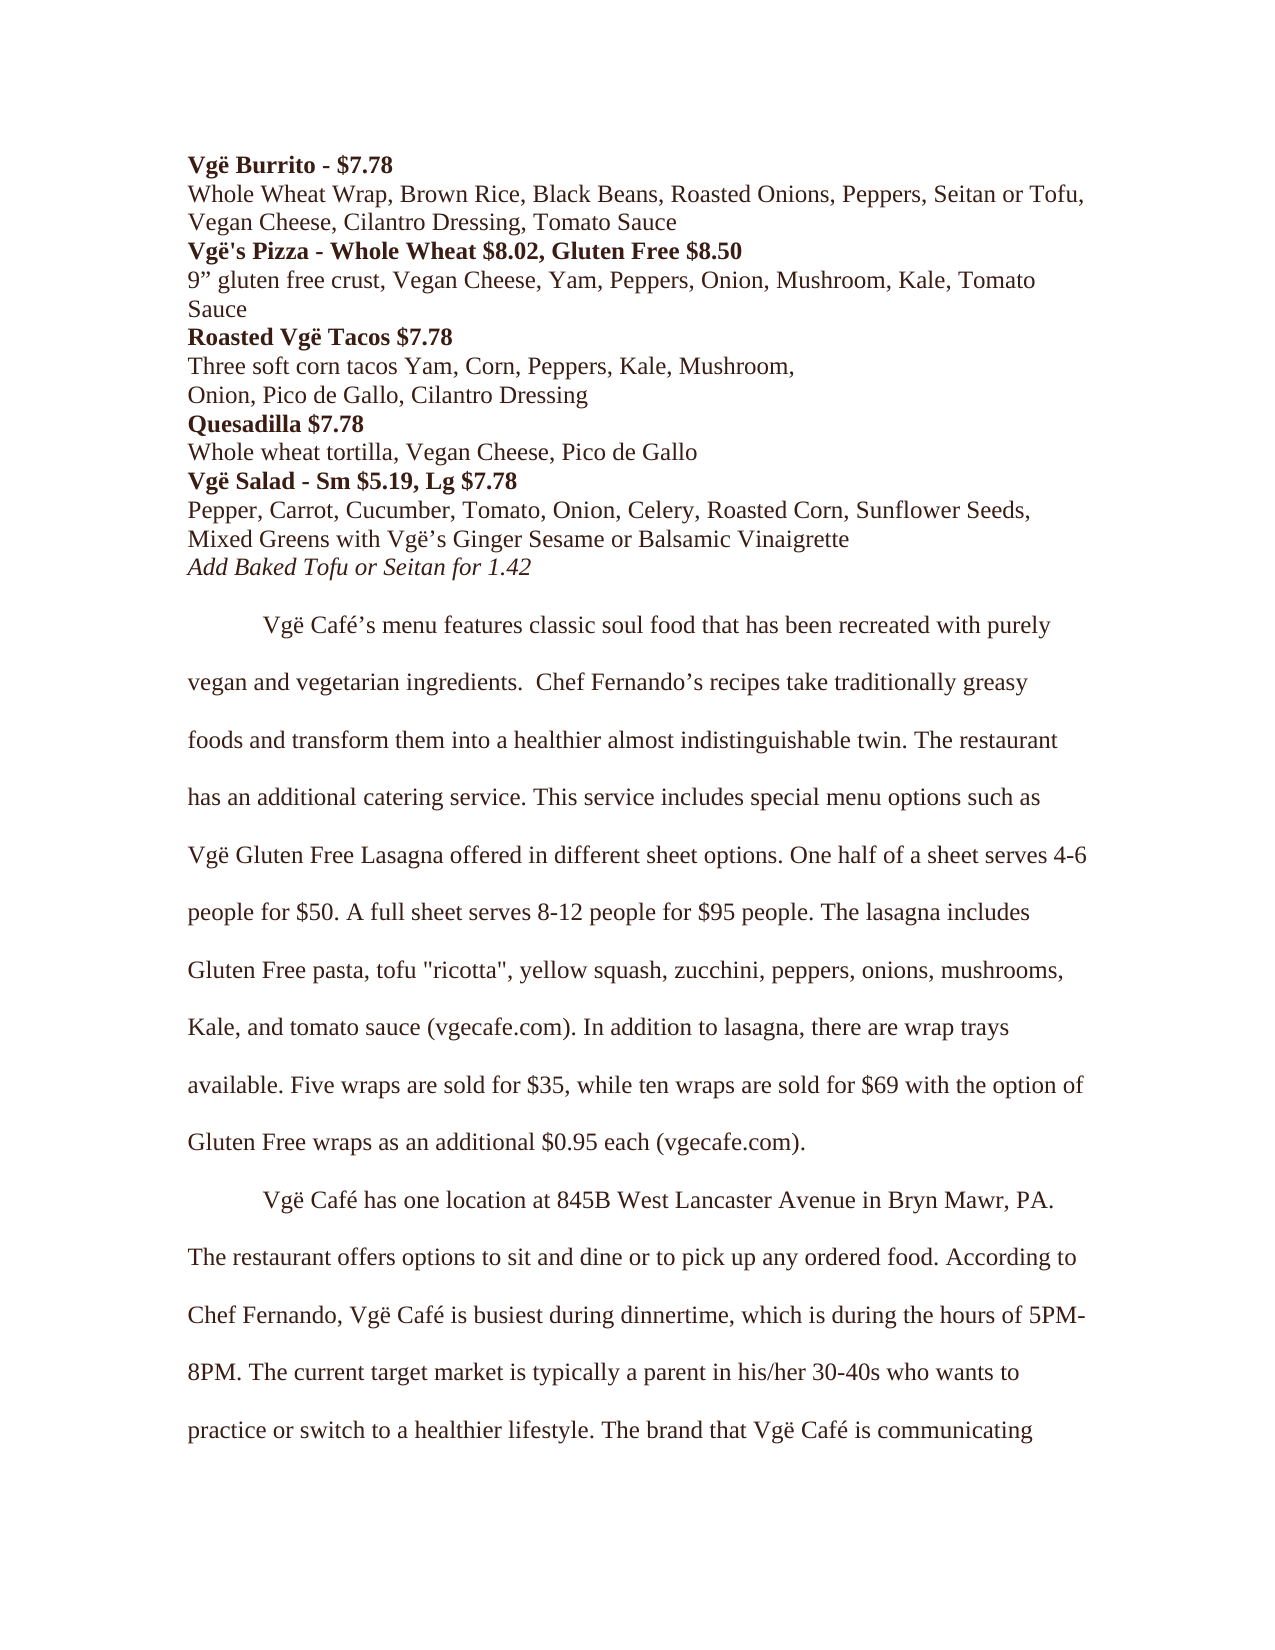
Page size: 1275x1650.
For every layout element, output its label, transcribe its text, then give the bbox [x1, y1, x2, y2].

text Vgë's Pizza - Whole Wheat $8.02, Gluten Free $8.50 [187, 236, 1087, 265]
text Add Baked Tofu or Seitan for 1.42 [187, 552, 1087, 581]
text Vgë Café’s menu features classic soul food that has been recreated with purely vegan and vegetarian ingredients. Chef Fernando’s recipes take traditionally greasy foods and transform them into a healthier almost indistinguishable twin. The restaurant has an additional catering service. This service includes special menu options such as Vgë Gluten Free Lasagna offered in different sheet options. One half of a sheet serves 4-6 people for $50. A full sheet serves 8-12 people for $95 people. The lasagna includes Gluten Free pasta, tofu "ricotta", yellow squash, zucchini, peppers, onions, mushrooms, Kale, and tomato sauce (vgecafe.com). In addition to lasagna, there are wrap trays available. Five wraps are sold for $35, while ten wraps are sold for $69 with the option of Gluten Free wraps as an additional $0.95 each (vgecafe.com). [187, 610, 1087, 1156]
text Pepper, Carrot, Cucumber, Tomato, Onion, Celery, Roasted Corn, Sunflower Seeds, Mixed Greens with Vgë’s Ginger Sesame or Balsamic Vinaigrette [187, 495, 1087, 552]
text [187, 1185, 1087, 1444]
text Vgë Salad - Sm $5.19, Lg $7.78 [187, 466, 1087, 495]
text Quesadilla $7.78 [187, 409, 1087, 437]
text Onion, Pico de Gallo, Cilantro Dressing [187, 380, 1087, 409]
text Vgë Burrito - $7.78 [187, 150, 1087, 179]
text Whole Wheat Wrap, Brown Rice, Black Beans, Roasted Onions, Peppers, Seitan or Tofu, Vegan Cheese, Cilantro Dressing, Tomato Sauce [187, 179, 1087, 236]
text 9” gluten free crust, Vegan Cheese, Yam, Peppers, Onion, Mushroom, Kale, Tomato Sauce [187, 265, 1087, 322]
text Whole wheat tortilla, Vegan Cheese, Pico de Gallo [187, 437, 1087, 466]
text Three soft corn tacos Yam, Corn, Peppers, Kale, Mushroom, [187, 351, 1087, 380]
text Roasted Vgë Tacos $7.78 [187, 322, 1087, 351]
